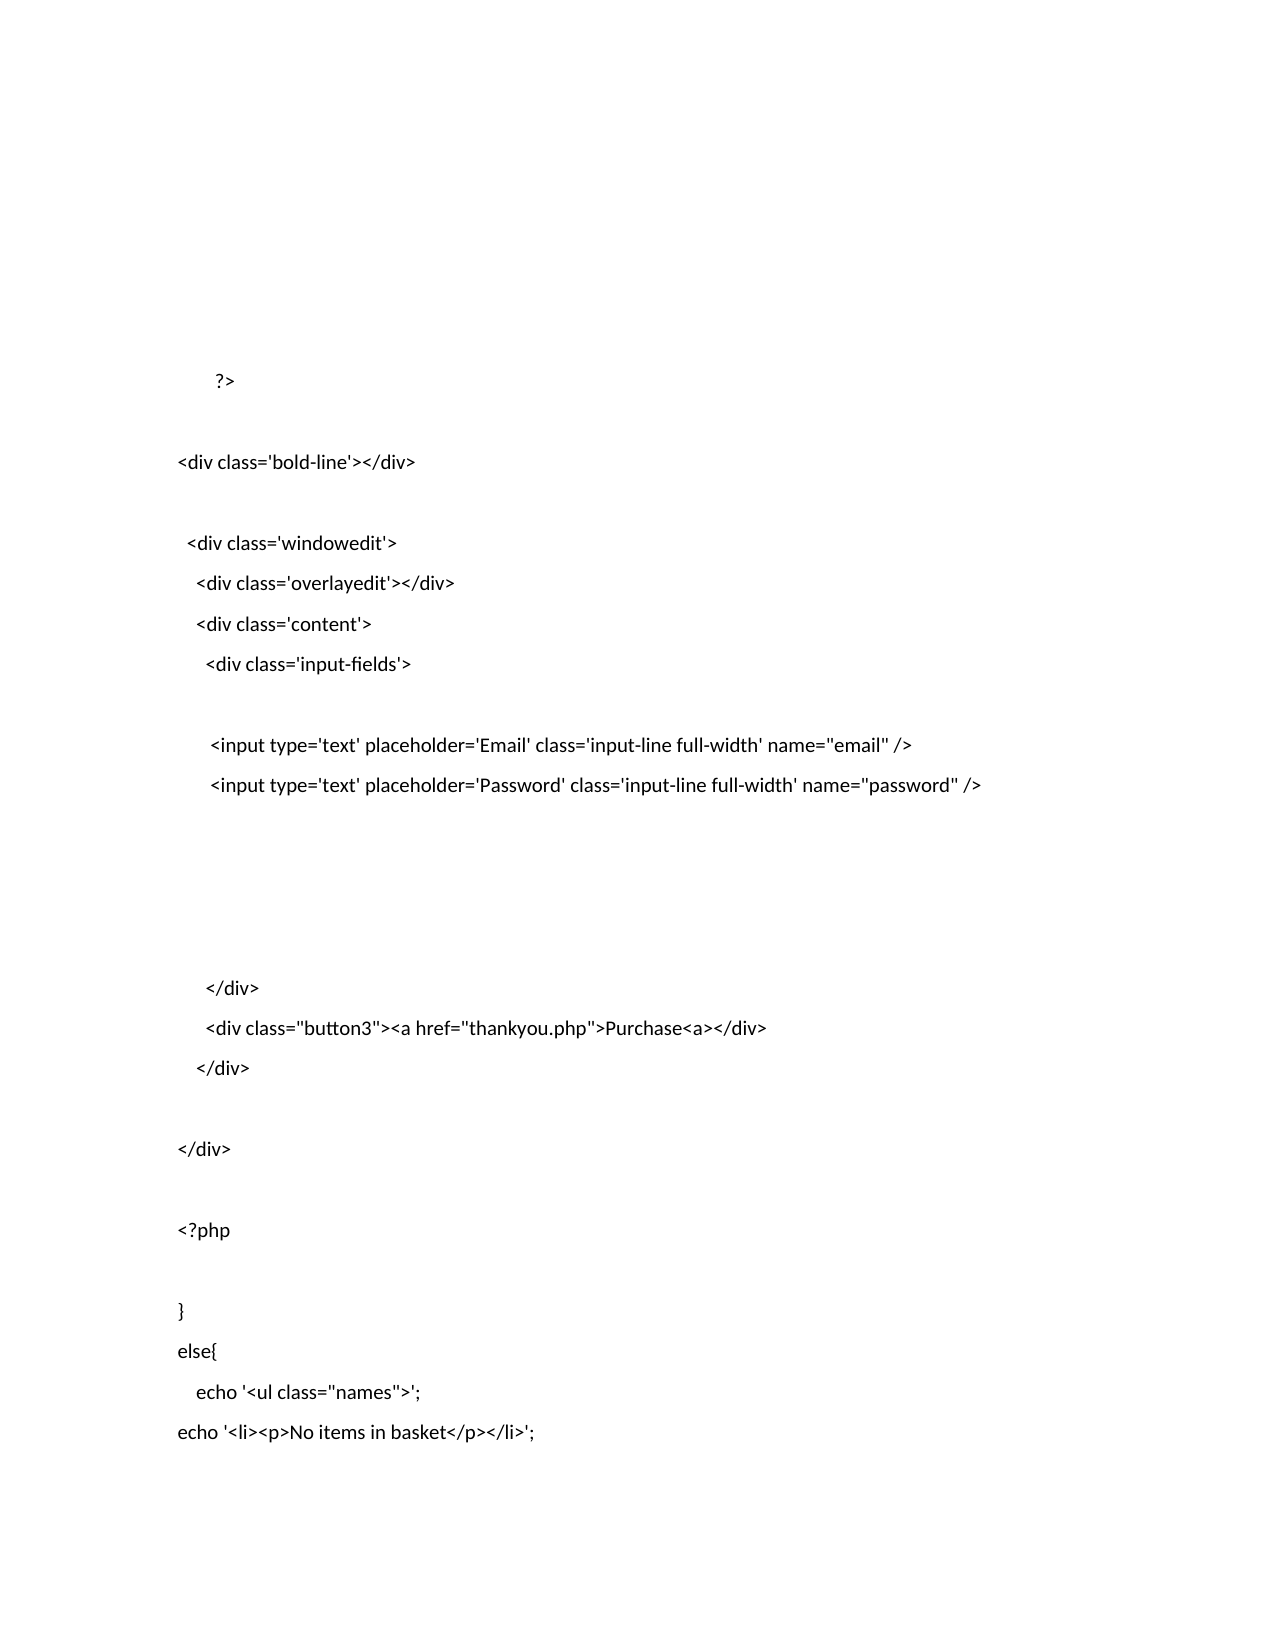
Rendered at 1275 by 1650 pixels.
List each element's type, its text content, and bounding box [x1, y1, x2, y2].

text </div> [177, 1136, 1098, 1162]
text <div class='overlayedit'></div> [177, 571, 1098, 596]
text <?php [177, 1217, 1098, 1243]
text </div> [177, 975, 1098, 1000]
text </div> [177, 1056, 1098, 1081]
text <input type='text' placeholder='Password' class='input-line full-width' name="password" /> [177, 773, 1098, 798]
text <div class='bold-line'></div> [177, 449, 1098, 475]
text <div class='content'> [177, 611, 1098, 636]
text <input type='text' placeholder='Email' class='input-line full-width' name="email" /> [177, 732, 1098, 758]
text else{ [177, 1338, 1098, 1364]
text echo '<ul class="names">'; [177, 1379, 1098, 1404]
text <div class="button3"><a href="thankyou.php">Purchase<a></div> [177, 1015, 1098, 1041]
text <div class='input-fields'> [177, 651, 1098, 677]
text echo '<li><p>No items in basket</p></li>'; [177, 1419, 1098, 1445]
text ?> [177, 368, 1098, 394]
text } [177, 1298, 1098, 1323]
text <div class='windowedit'> [177, 530, 1098, 556]
